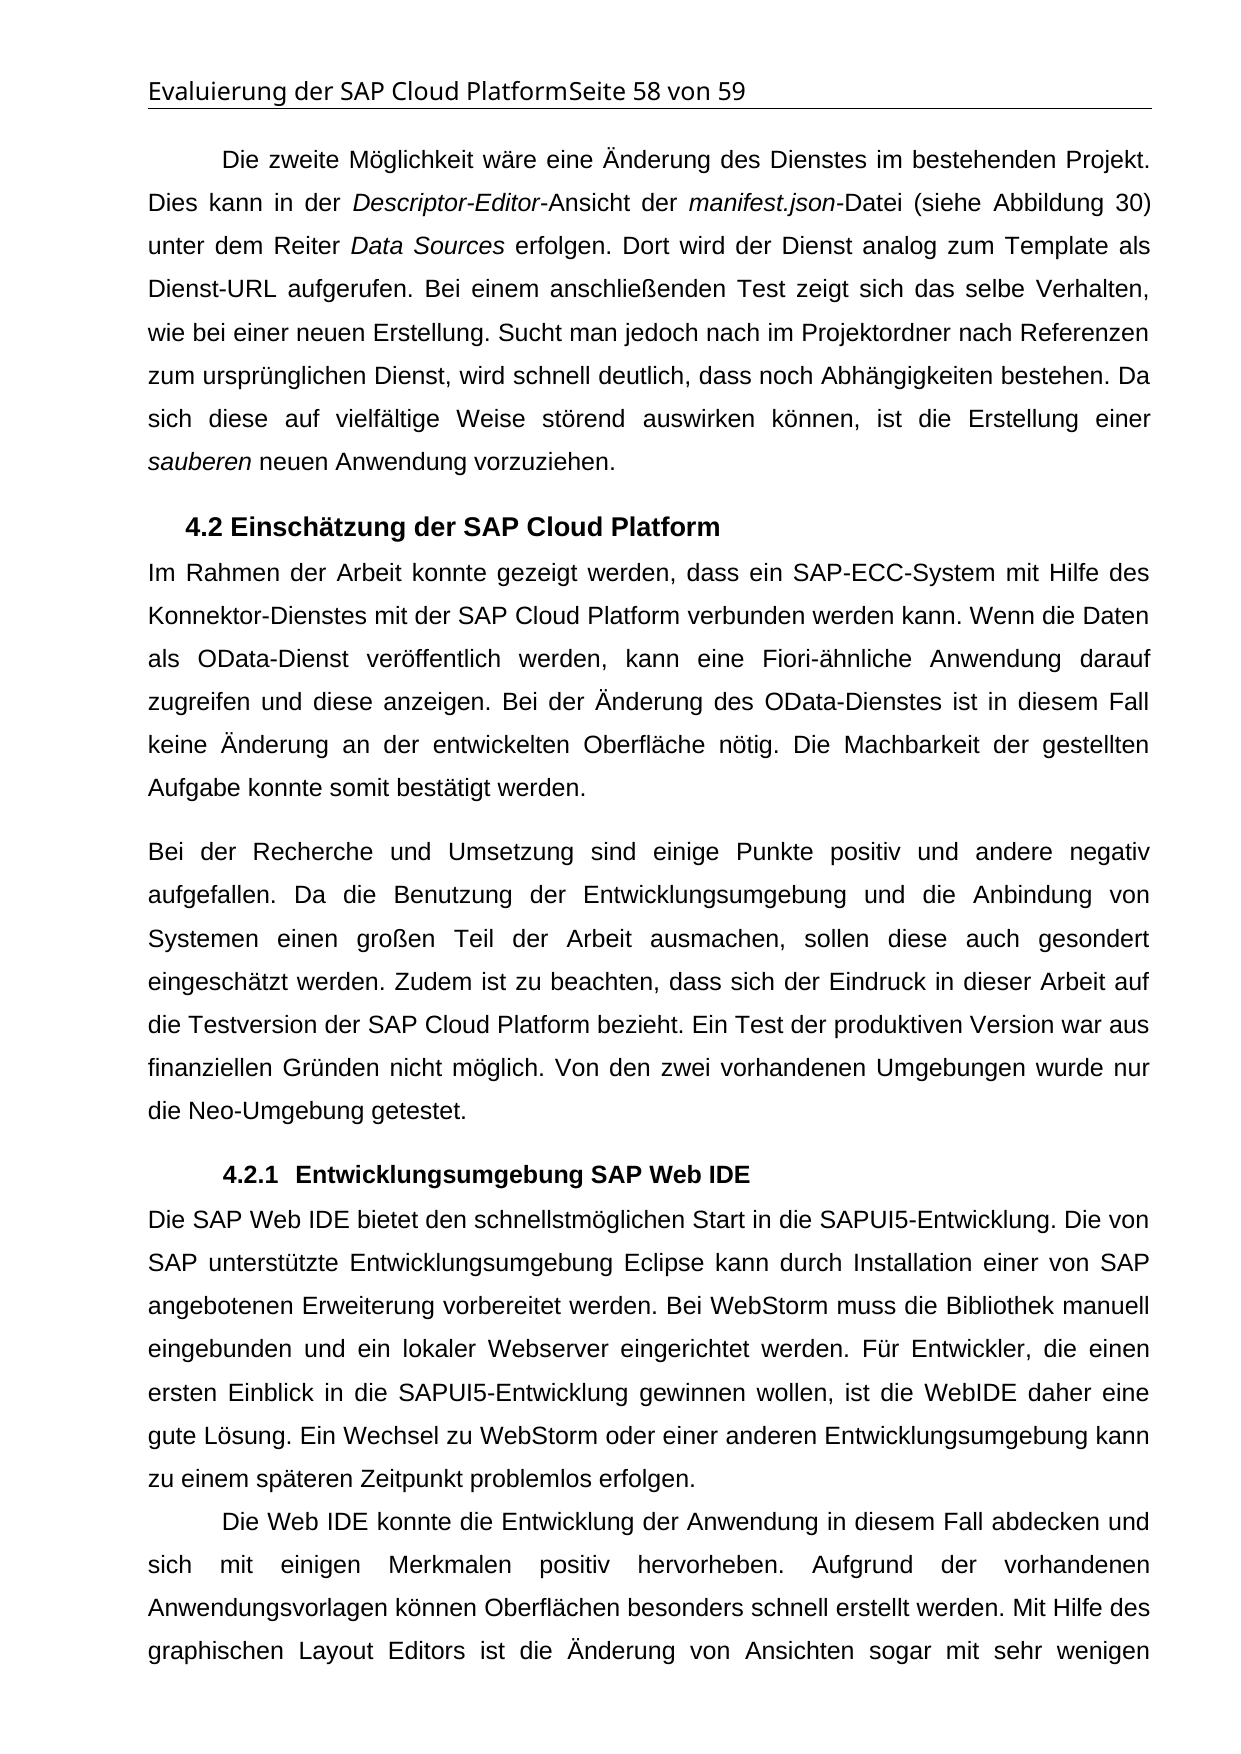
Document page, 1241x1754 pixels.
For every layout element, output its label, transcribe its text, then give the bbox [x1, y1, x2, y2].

text Im Rahmen der Arbeit konnte gezeigt werden, dass ein SAP-ECC-System mit Hilfe des Konnektor-Dienstes mit der SAP Cloud Platform verbunden werden kann. Wenn die Daten als OData-Dienst veröffentlich werden, kann eine Fiori-ähnliche Anwendung darauf zugreifen und diese anzeigen. Bei der Änderung des OData-Dienstes ist in diesem Fall keine Änderung an der entwickelten Oberfläche nötig. Die Machbarkeit der gestellten Aufgabe konnte somit bestätigt werden. [148, 558, 1152, 802]
subtitle Einschätzung der SAP Cloud Platform [185, 511, 1152, 542]
text Die zweite Möglichkeit wäre eine Änderung des Dienstes im bestehenden Projekt. Dies kann in der Descriptor-Editor-Ansicht der manifest.json-Datei (siehe Abbildung 30) unter dem Reiter Data Sources erfolgen. Dort wird der Dienst analog zum Template als Dienst-URL aufgerufen. Bei einem anschließenden Test zeigt sich das selbe Verhalten, wie bei einer neuen Erstellung. Sucht man jedoch nach im Projektordner nach Referenzen zum ursprünglichen Dienst, wird schnell deutlich, dass noch Abhängigkeiten bestehen. Da sich diese auf vielfältige Weise störend auswirken können, ist die Erstellung einer sauberen neuen Anwendung vorzuziehen. [148, 145, 1152, 476]
text Die SAP Web IDE bietet den schnellstmöglichen Start in die SAPUI5-Entwicklung. Die von SAP unterstützte Entwicklungsumgebung Eclipse kann durch Installation einer von SAP angebotenen Erweiterung vorbereitet werden. Bei WebStorm muss die Bibliothek manuell eingebunden und ein lokaler Webserver eingerichtet werden. Für Entwickler, die einen ersten Einblick in die SAPUI5-Entwicklung gewinnen wollen, ist die WebIDE daher eine gute Lösung. Ein Wechsel zu WebStorm oder einer anderen Entwicklungsumgebung kann zu einem späteren Zeitpunkt problemlos erfolgen. [148, 1205, 1152, 1492]
subtitle Entwicklungsumgebung SAP Web IDE [223, 1160, 1152, 1189]
text Bei der Recherche und Umsetzung sind einige Punkte positiv und andere negativ aufgefallen. Da die Benutzung der Entwicklungsumgebung und die Anbindung von Systemen einen großen Teil der Arbeit ausmachen, sollen diese auch gesondert eingeschätzt werden. Zudem ist zu beachten, dass sich der Eindruck in dieser Arbeit auf die Testversion der SAP Cloud Platform bezieht. Ein Test der produktiven Version war aus finanziellen Gründen nicht möglich. Von den zwei vorhandenen Umgebungen wurde nur die Neo-Umgebung getestet. [148, 837, 1152, 1125]
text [148, 1507, 1152, 1665]
